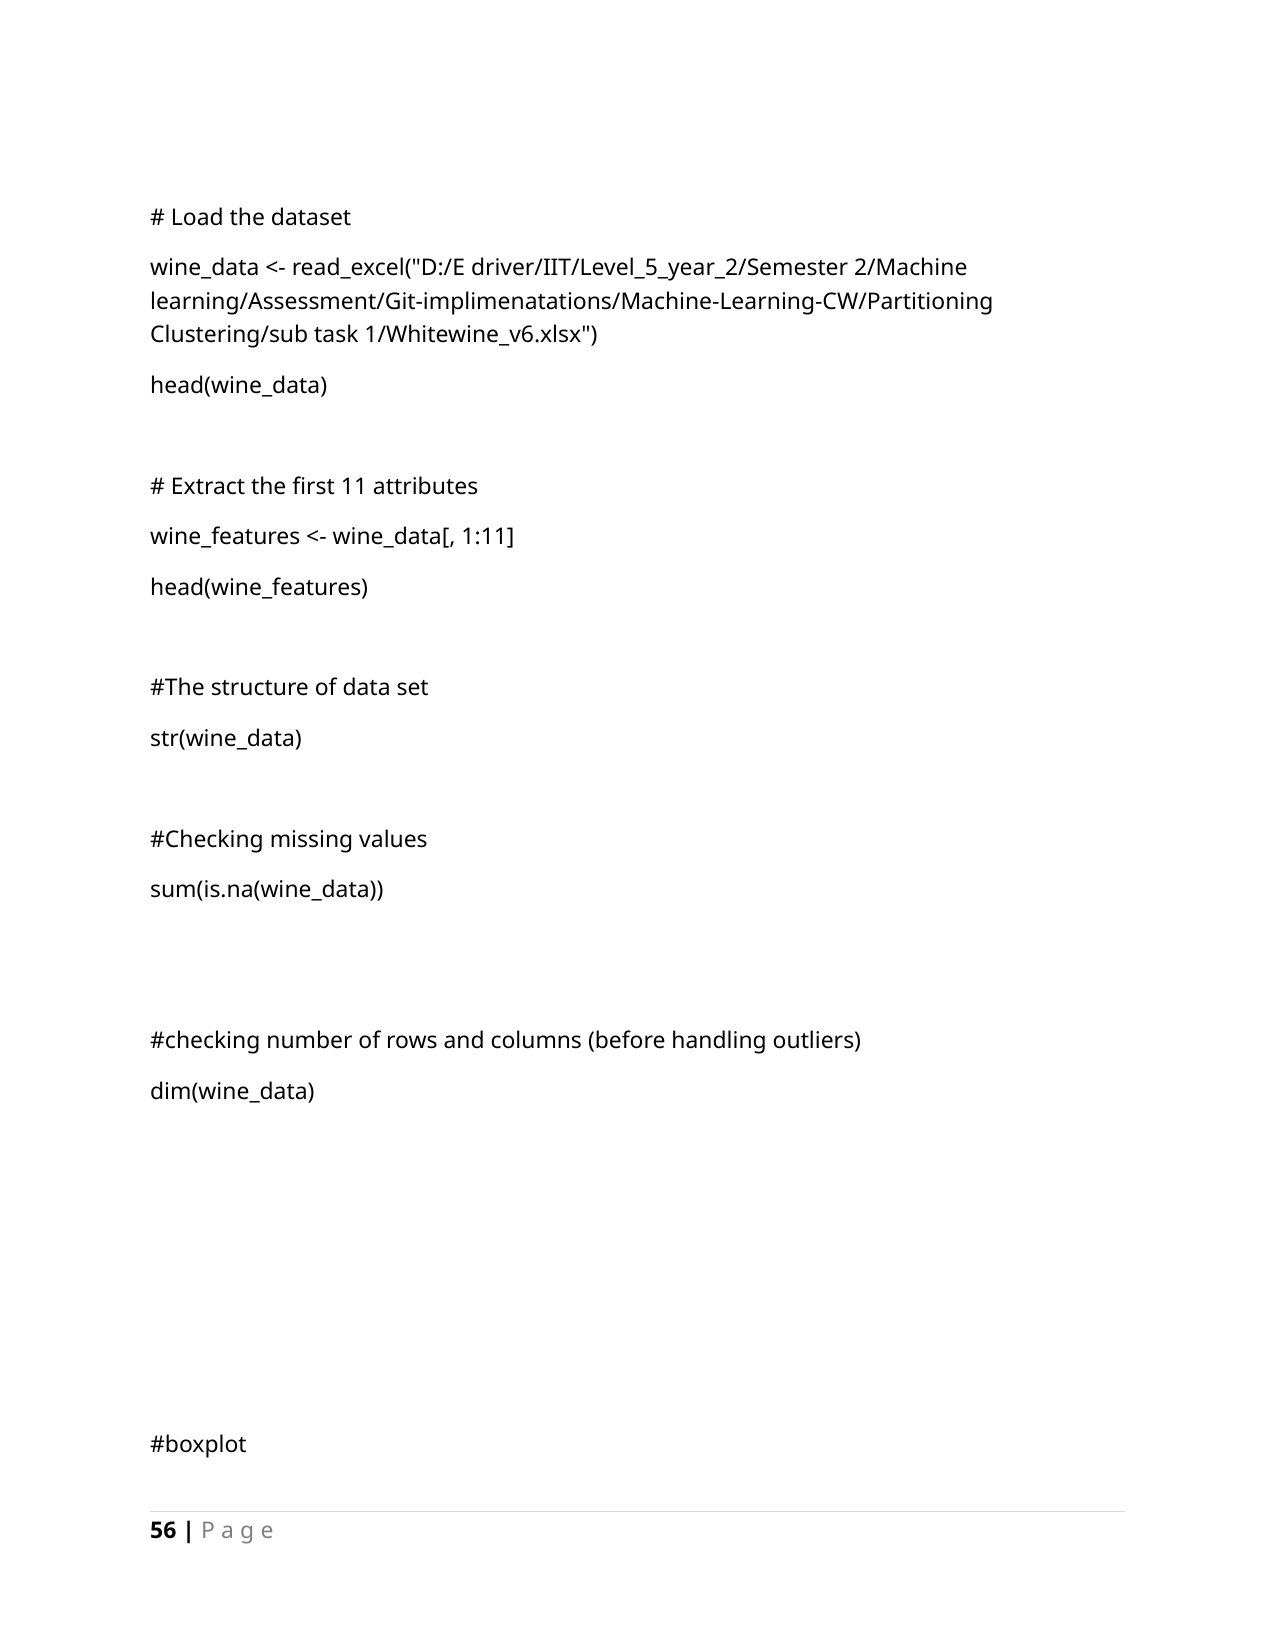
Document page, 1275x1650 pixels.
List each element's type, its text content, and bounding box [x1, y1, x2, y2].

text sum(is.na(wine_data)) [150, 873, 1125, 904]
text # Load the dataset [150, 200, 1125, 232]
text head(wine_features) [150, 570, 1125, 602]
text #boxplot [150, 1427, 1125, 1459]
text wine_features <- wine_data[, 1:11] [150, 520, 1125, 551]
text wine_data <- read_excel("D:/E driver/IIT/Level_5_year_2/Semester 2/Machine learning/Assessment/Git-implimenatations/Machine-Learning-CW/Partitioning Clustering/sub task 1/Whitewine_v6.xlsx") [150, 251, 1125, 349]
text head(wine_data) [150, 369, 1125, 400]
text # Extract the first 11 attributes [150, 469, 1125, 501]
text str(wine_data) [150, 722, 1125, 753]
text dim(wine_data) [150, 1074, 1125, 1106]
text #Checking missing values [150, 822, 1125, 854]
text #checking number of rows and columns (before handling outliers) [150, 1024, 1125, 1055]
text #The structure of data set [150, 671, 1125, 702]
